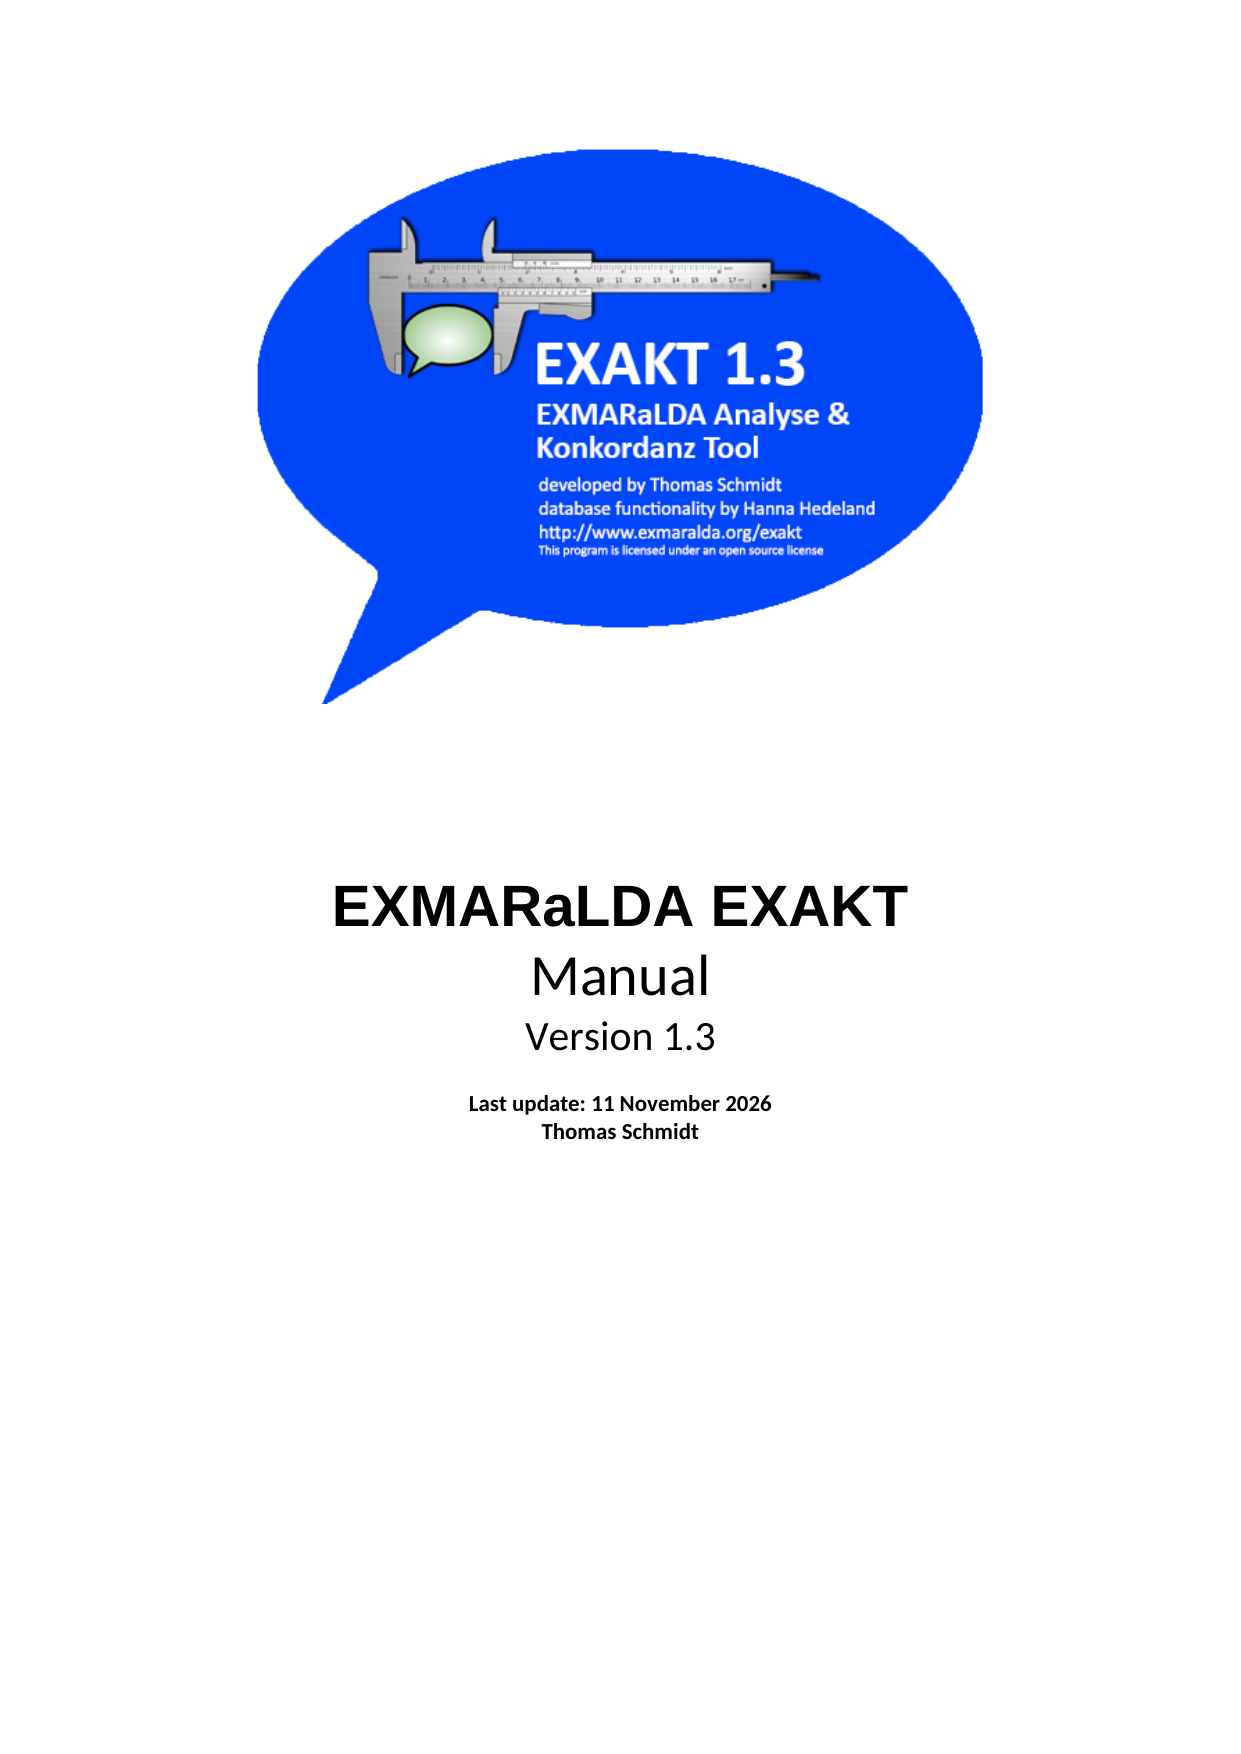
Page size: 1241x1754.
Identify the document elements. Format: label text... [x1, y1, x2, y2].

picture [257, 147, 983, 704]
text Verion 1. [148, 1010, 1093, 1061]
text Thomas Schmidt [148, 1117, 1093, 1145]
text Manual [148, 939, 1093, 1010]
text EXMARaLDA EXAKT [148, 872, 1093, 939]
text Last update: [148, 1089, 1093, 1117]
